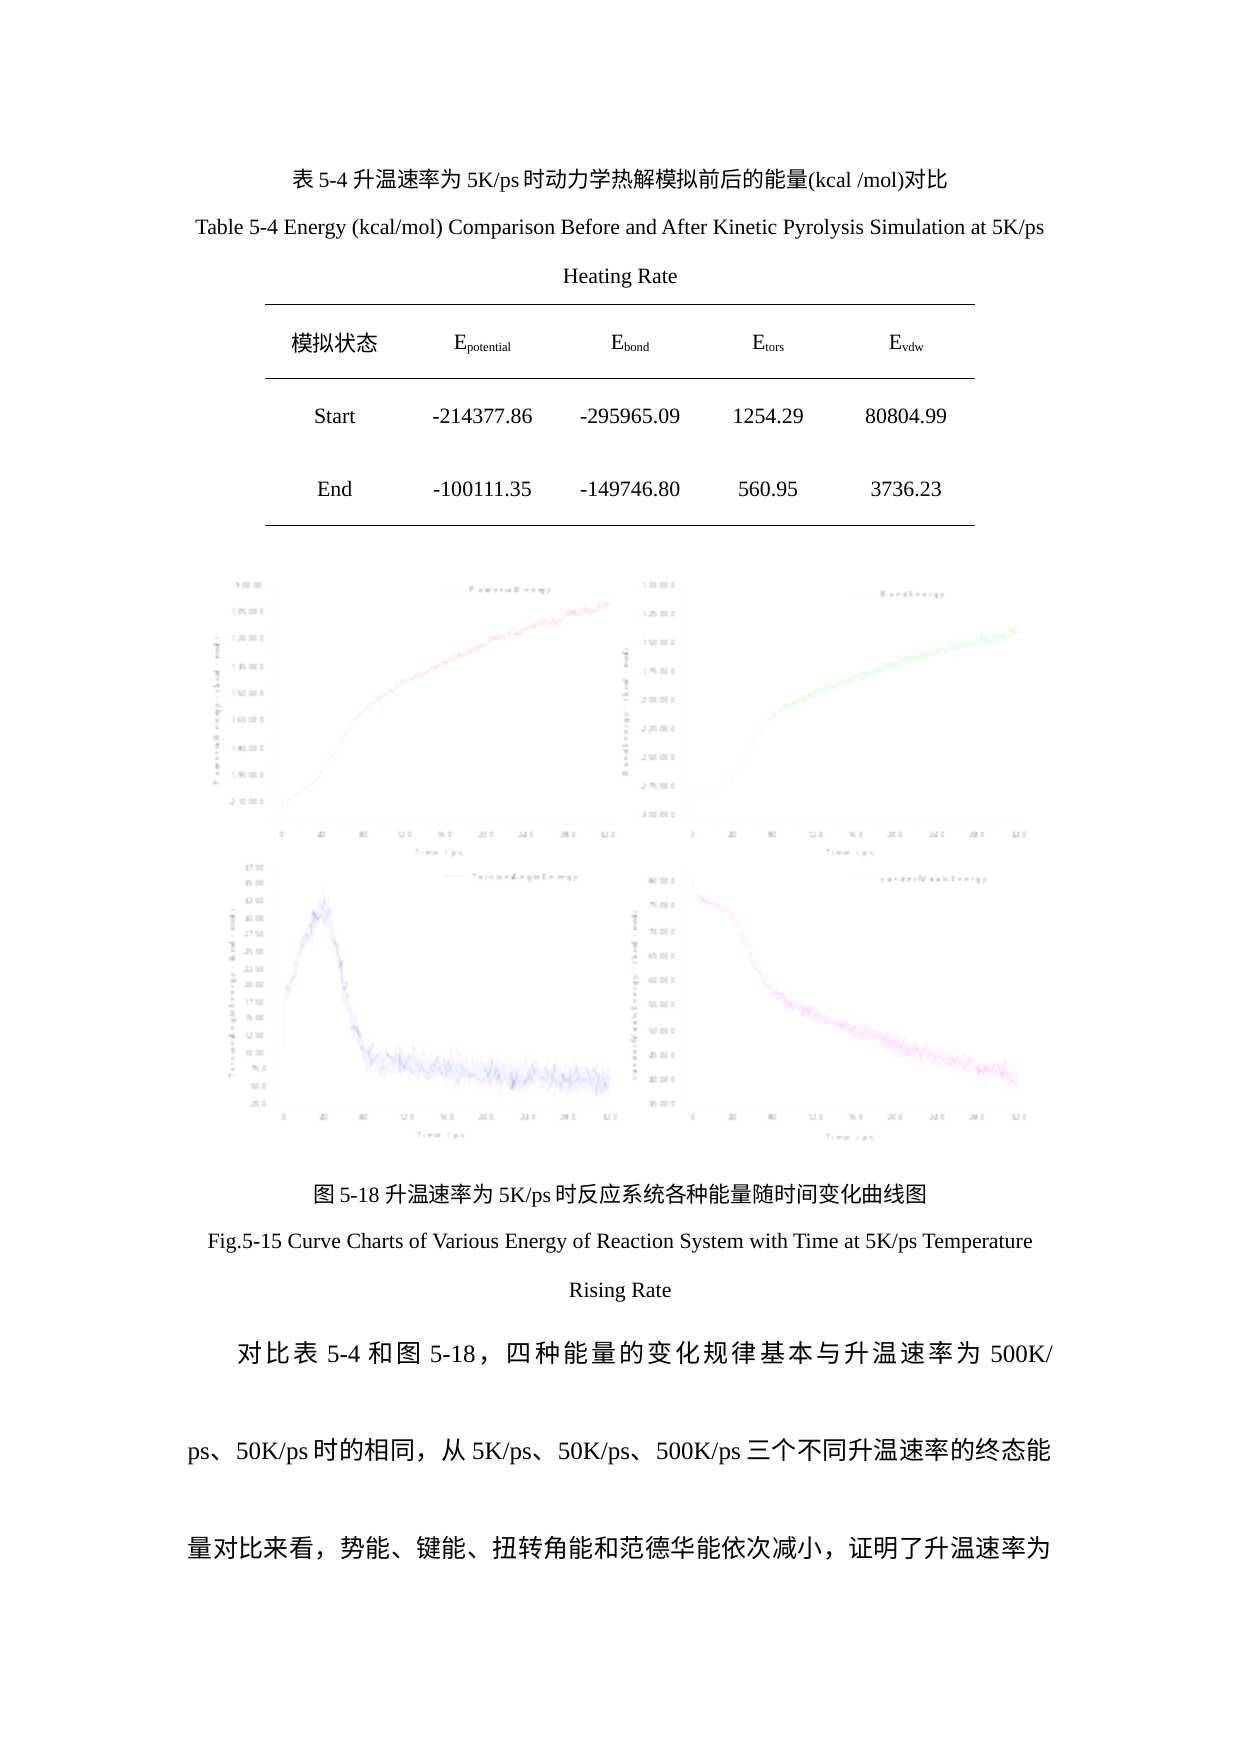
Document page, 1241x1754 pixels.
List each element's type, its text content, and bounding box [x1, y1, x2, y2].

text Table 5-4 Energy (kcal/mol) Comparison Before and After Kinetic Pyrolysis Simulation at 5K/ps Heating Rate [187, 210, 1053, 292]
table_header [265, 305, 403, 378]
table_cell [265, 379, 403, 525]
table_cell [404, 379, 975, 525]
text Fig.5-15 Curve Charts of Various Energy of Reaction System with Time at 5K/ps Temperature Rising Rate [187, 1225, 1053, 1306]
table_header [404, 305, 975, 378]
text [187, 1319, 1053, 1579]
text 图5-18 升温速率为5K/ps时反应系统各种能量随时间变化曲线图 [187, 1176, 1053, 1209]
text 表5-4 升温速率为5K/ps时动力学热解模拟前后的能量(kcal /mol)对比 [187, 162, 1053, 194]
